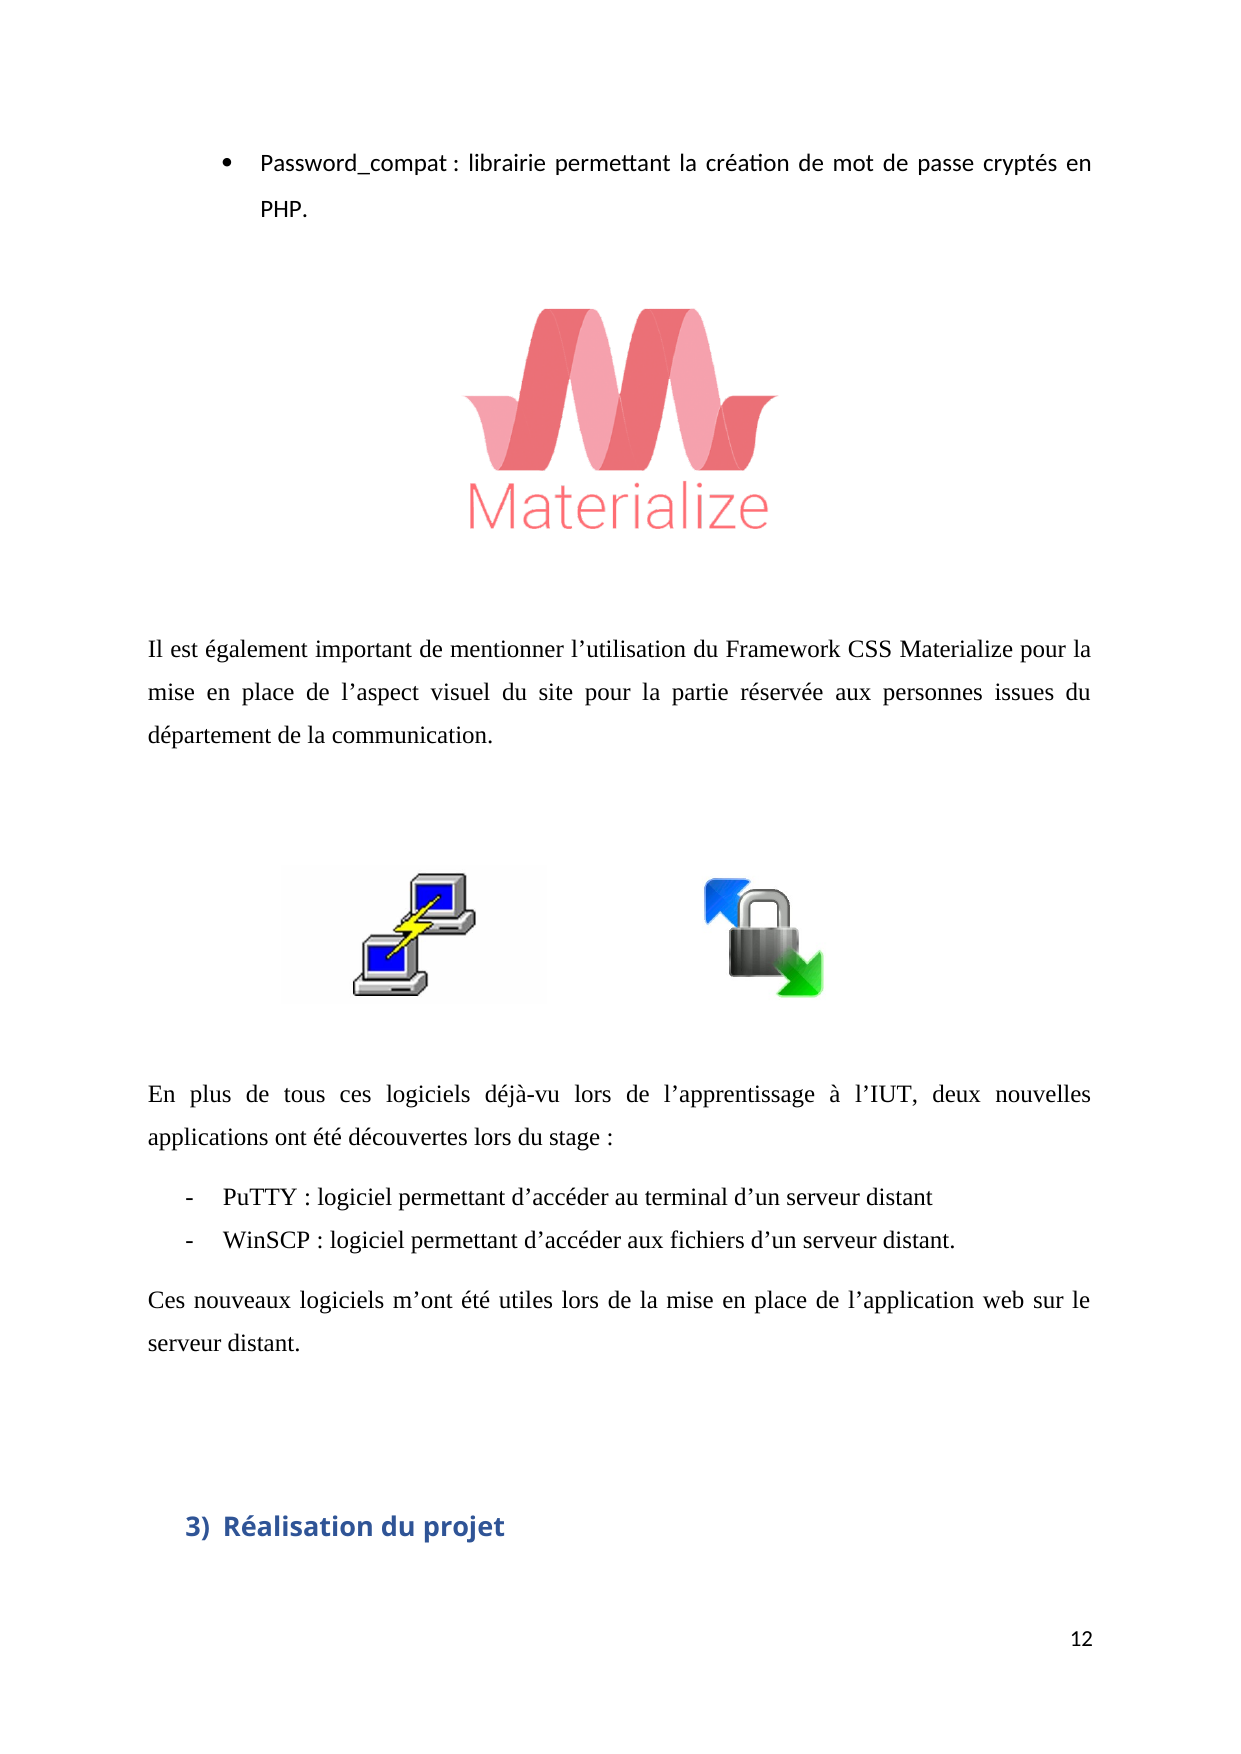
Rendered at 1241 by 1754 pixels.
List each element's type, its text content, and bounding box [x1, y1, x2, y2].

list Password_compat : librairie permettant la création de mot de passe cryptés en PHP. [223, 148, 1093, 224]
list PuTTY : logiciel permettant d’accéder au terminal d’un serveur distant [185, 1182, 1093, 1211]
text En plus de tous ces logiciels déjà-vu lors de l’apprentissage à l’IUT, deux nouvelles applications ont été découvertes lors du stage : [148, 1079, 1093, 1151]
picture [461, 308, 779, 529]
text Il est également important de mentionner l’utilisation du Framework CSS Materialize pour la mise en place de l’aspect visuel du site pour la partie réservée aux personnes issues du département de la communication. [148, 634, 1093, 749]
text Ces nouveaux logiciels m’ont été utiles lors de la mise en place de l’application web sur le serveur distant. [148, 1285, 1093, 1357]
picture [281, 865, 547, 1004]
list WinSCP : logiciel permettant d’accéder aux fichiers d’un serveur distant. [185, 1225, 1093, 1254]
picture [692, 866, 835, 1009]
subtitle Réalisation du projet [185, 1507, 1093, 1544]
